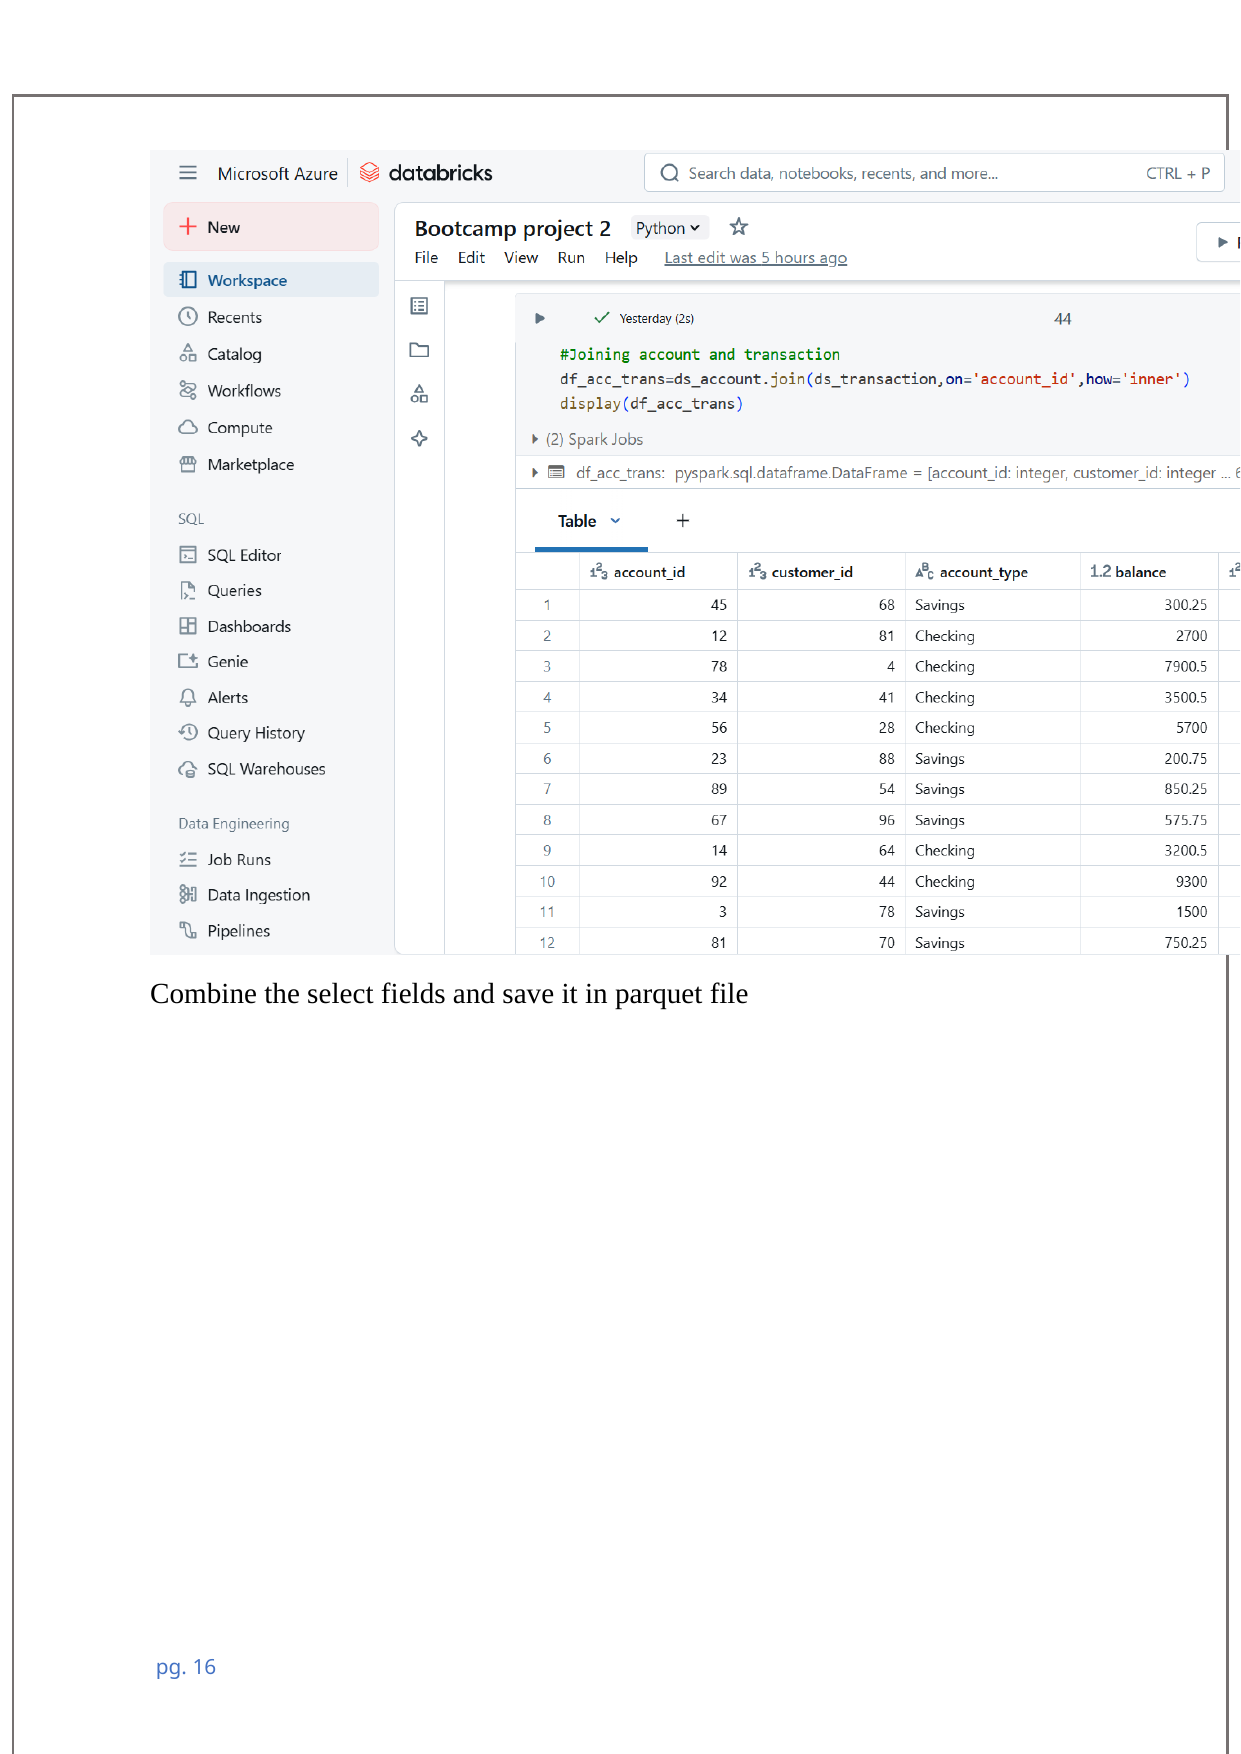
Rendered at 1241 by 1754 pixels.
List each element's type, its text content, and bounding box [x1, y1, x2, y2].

text Combine the select fields and save it in parquet file [150, 976, 1090, 1009]
picture [150, 150, 1241, 955]
